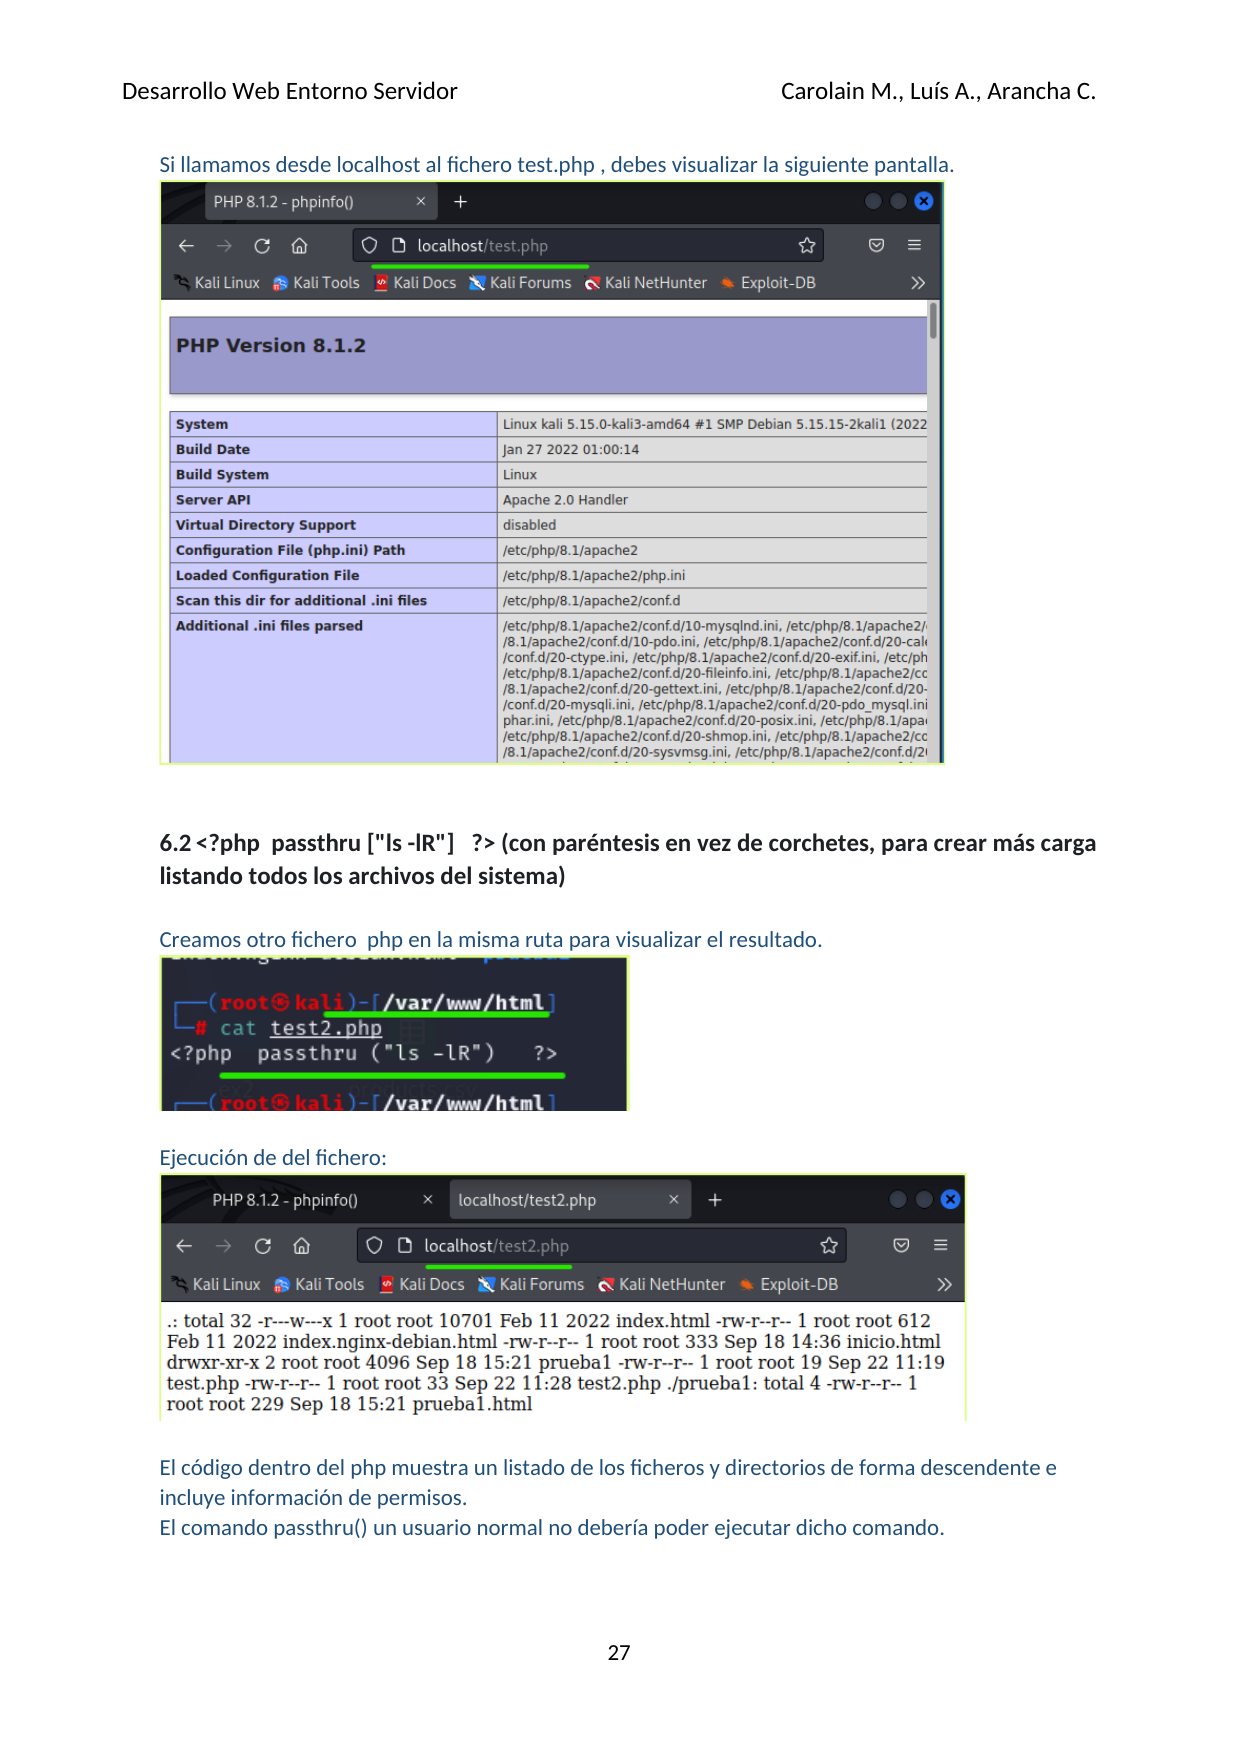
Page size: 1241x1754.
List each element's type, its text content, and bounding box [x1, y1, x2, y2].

text Ejecución de del fichero: [122, 1143, 1116, 1171]
text Creamos otro fichero php en la misma ruta para visualizar el resultado. [159, 925, 1116, 953]
text El código dentro del php muestra un listado de los ficheros y directorios de forma descendente e incluye información de permisos. [159, 1453, 1116, 1511]
picture [159, 180, 946, 765]
picture [159, 1173, 967, 1421]
text 6.2 <?php passthru ["ls -lR"] ?> (con paréntesis en vez de corchetes, para crear más carga listando todos los archivos del sistema) [159, 827, 1116, 891]
picture [159, 955, 630, 1111]
text El comando passthru() un usuario normal no debería poder ejecutar dicho comando. [159, 1513, 1116, 1541]
